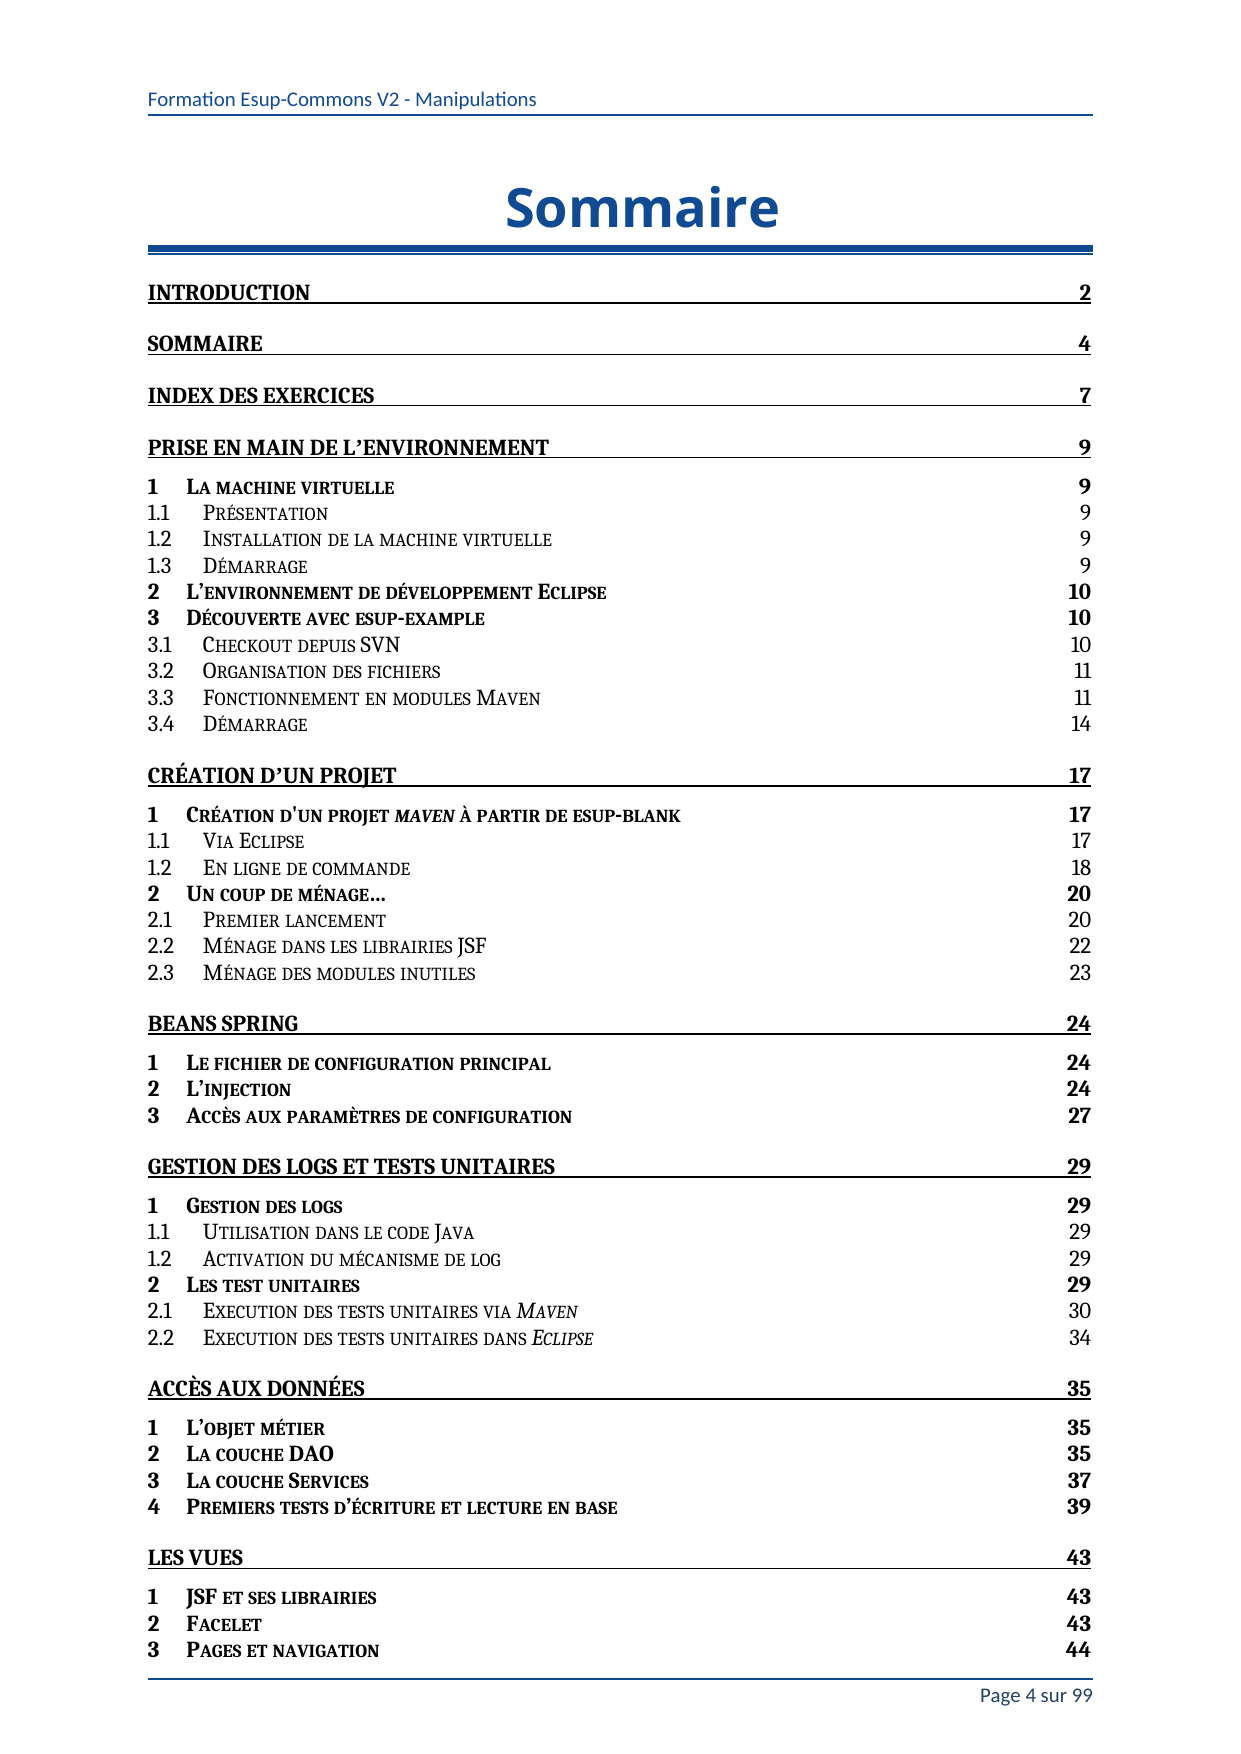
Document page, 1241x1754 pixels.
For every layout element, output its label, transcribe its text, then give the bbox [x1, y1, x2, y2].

text 2 L’injection 24 [148, 1076, 1093, 1103]
text Beans Spring 24 [148, 1011, 1093, 1037]
text 3 Accès aux paramètres de configuration 27 [148, 1103, 1093, 1129]
text 3.3 Fonctionnement en modules Maven 11 [148, 684, 1093, 711]
text 1.1 Présentation 9 [148, 500, 1093, 526]
text 2 La couche DAO 35 [148, 1441, 1093, 1467]
text 1 La machine virtuelle 9 [148, 473, 1093, 500]
text 1 JSF et ses librairies 43 [148, 1584, 1093, 1610]
text 3.1 Checkout depuis SVN 10 [148, 632, 1093, 658]
text Gestion des Logs et tests unitaires 29 [148, 1154, 1093, 1180]
text Création d’un projet 17 [148, 762, 1093, 789]
text 1 Création d'un projet maven à partir de esup-blank 17 [148, 802, 1093, 828]
text 1 Le fichier de configuration principal 24 [148, 1050, 1093, 1076]
text 3 Pages et navigation 44 [148, 1637, 1093, 1663]
text 3 Découverte avec esup-example 10 [148, 605, 1093, 632]
text Accès aux données 35 [148, 1376, 1093, 1402]
text 2 Les test unitaires 29 [148, 1272, 1093, 1298]
text 1.2 Installation de la machine virtuelle 9 [148, 526, 1093, 552]
text Prise en main de l’environnement 9 [148, 434, 1093, 461]
text 1.2 En ligne de commande 18 [148, 854, 1093, 881]
text Index des exercices 7 [148, 382, 1093, 409]
text 2 Facelet 43 [148, 1610, 1093, 1637]
text 1.1 Utilisation dans le code Java 29 [148, 1219, 1093, 1246]
text 1 L’objet métier 35 [148, 1415, 1093, 1441]
text Sommaire [148, 169, 1093, 245]
text 2.2 Ménage dans les librairies JSF 22 [148, 933, 1093, 960]
text Sommaire 4 [148, 331, 1093, 357]
text 4 Premiers tests d’écriture et lecture en base 39 [148, 1494, 1093, 1520]
text 1.1 Via Eclipse 17 [148, 828, 1093, 854]
text 2 Un coup de ménage… 20 [148, 881, 1093, 907]
text 1 Gestion des logs 29 [148, 1193, 1093, 1219]
text Introduction 2 [148, 280, 1093, 306]
text 3 La couche Services 37 [148, 1467, 1093, 1494]
text 3.4 Démarrage 14 [148, 711, 1093, 737]
text 1.2 Activation du mécanisme de log 29 [148, 1246, 1093, 1272]
text 2.1 Execution des tests unitaires via Maven 30 [148, 1298, 1093, 1324]
text 2.1 Premier lancement 20 [148, 907, 1093, 933]
text 1.3 Démarrage 9 [148, 552, 1093, 579]
text Les vues 43 [148, 1545, 1093, 1572]
text 3.2 Organisation des fichiers 11 [148, 658, 1093, 684]
text 2.3 Ménage des modules inutiles 23 [148, 960, 1093, 986]
text 2.2 Execution des tests unitaires dans Eclipse 34 [148, 1324, 1093, 1351]
text 2 L’environnement de développement Eclipse 10 [148, 579, 1093, 605]
